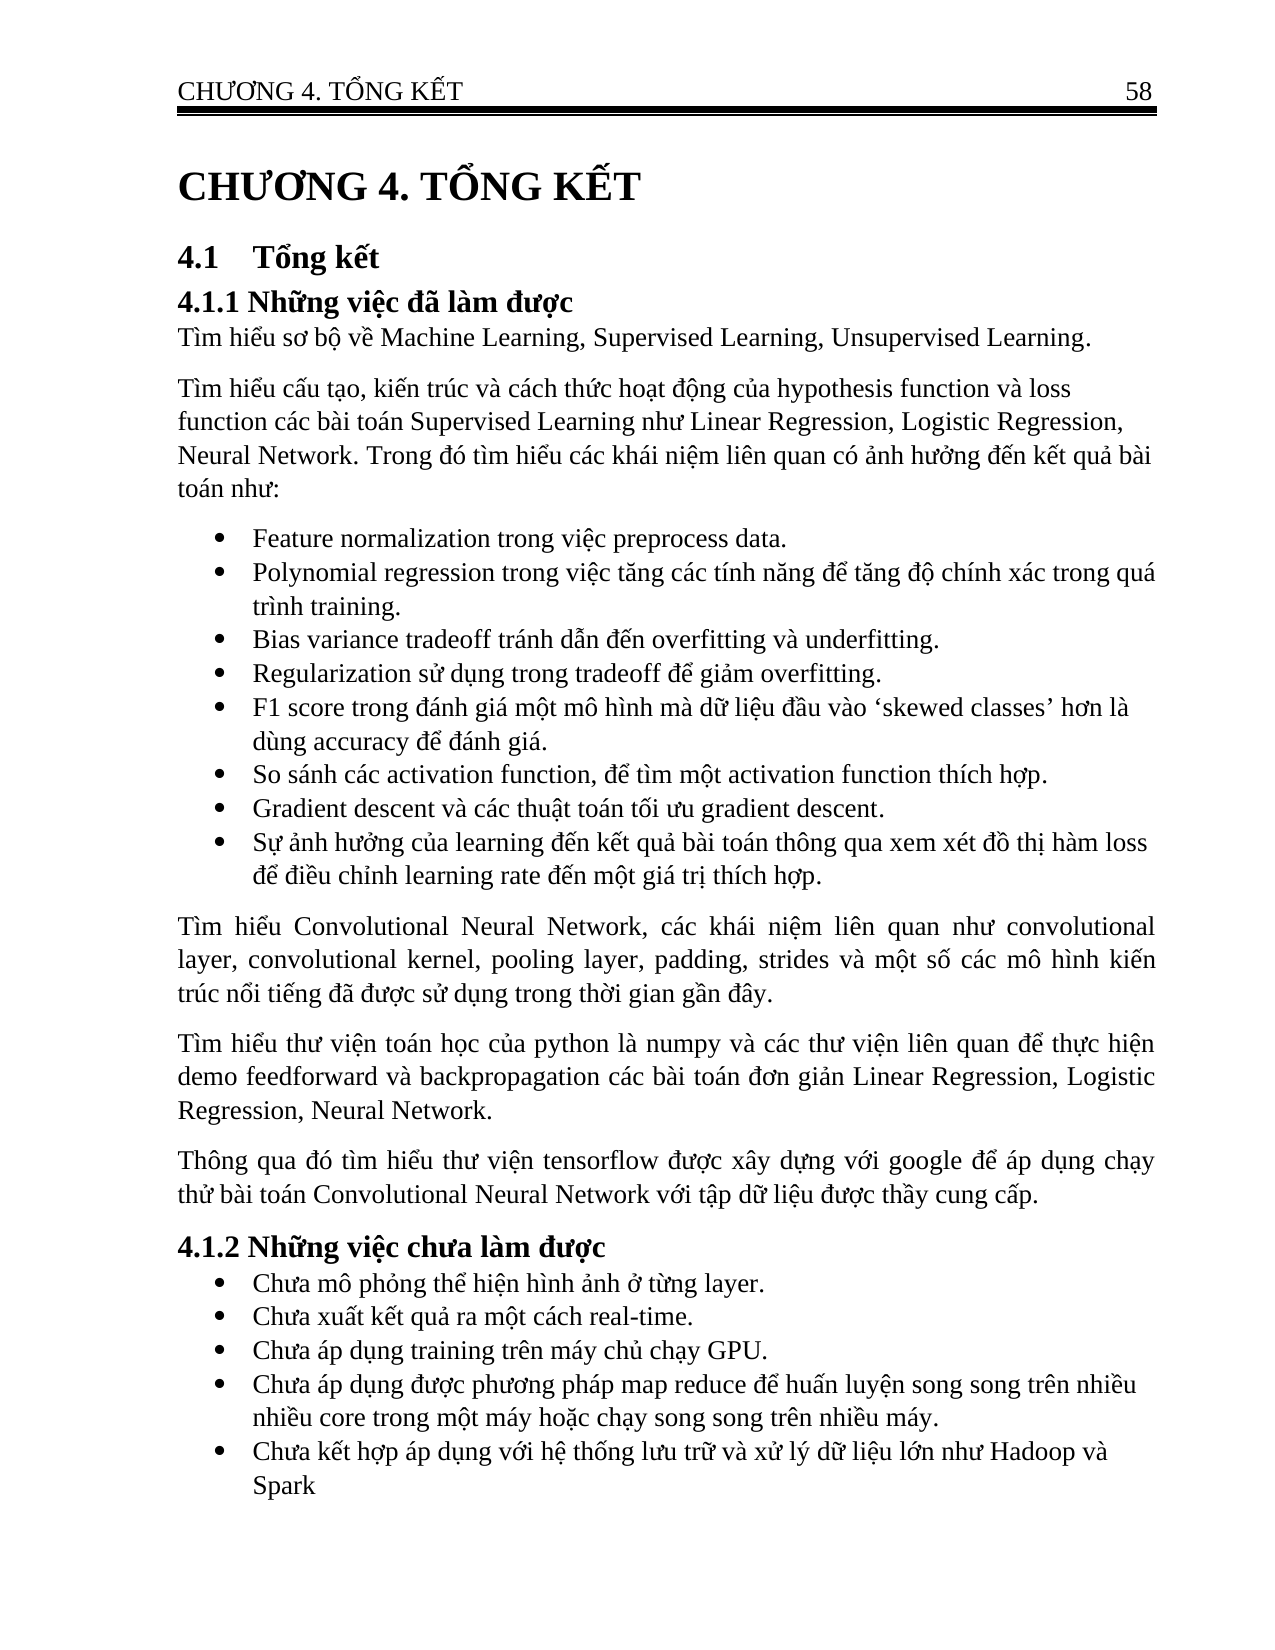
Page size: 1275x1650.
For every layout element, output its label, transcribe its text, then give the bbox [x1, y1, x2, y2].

list Sự ảnh hưởng của learning đến kết quả bài toán thông qua xem xét đồ thị hàm loss để điều chỉnh learning rate đến một giá trị thích hợp. [215, 826, 1157, 891]
subtitle 4.1.2 Những việc chưa làm được [177, 1228, 1157, 1264]
list Chưa xuất kết quả ra một cách real-time. [215, 1300, 1157, 1332]
list Regularization sử dụng trong tradeoff để giảm overfitting. [215, 657, 1157, 688]
list So sánh các activation function, để tìm một activation function thích hợp. [215, 758, 1157, 789]
list Chưa áp dụng được phương pháp map reduce để huấn luyện song song trên nhiều nhiều core trong một máy hoặc chạy song song trên nhiều máy. [215, 1368, 1157, 1433]
list Chưa mô phỏng thể hiện hình ảnh ở từng layer. [215, 1267, 1157, 1298]
list Chưa kết hợp áp dụng với hệ thống lưu trữ và xử lý dữ liệu lớn như Hadoop và Spark [215, 1435, 1157, 1500]
text Tìm hiểu cấu tạo, kiến trúc và cách thức hoạt động của hypothesis function và loss function các bài toán Supervised Learning như Linear Regression, Logistic Regression, Neural Network. Trong đó tìm hiểu các khái niệm liên quan có ảnh hưởng đến kết quả bài toán như: [177, 372, 1157, 503]
text Tìm hiểu sơ bộ về Machine Learning, Supervised Learning, Unsupervised Learning. [177, 322, 1157, 353]
text Tìm hiểu thư viện toán học của python là numpy và các thư viện liên quan để thực hiện demo feedforward và backpropagation các bài toán đơn giản Linear Regression, Logistic Regression, Neural Network. [177, 1027, 1157, 1125]
list Chưa áp dụng training trên máy chủ chạy GPU. [215, 1334, 1157, 1365]
text Thông qua đó tìm hiểu thư viện tensorflow được xây dựng với google để áp dụng chạy thử bài toán Convolutional Neural Network với tập dữ liệu được thầy cung cấp. [177, 1144, 1157, 1209]
subtitle CHƯƠNG 4. TỔNG KẾT [177, 161, 1157, 209]
list Feature normalization trong việc preprocess data. [215, 523, 1157, 554]
list Gradient descent và các thuật toán tối ưu gradient descent. [215, 792, 1157, 823]
subtitle Tổng kết [177, 237, 1157, 276]
list F1 score trong đánh giá một mô hình mà dữ liệu đầu vào ‘skewed classes’ hơn là dùng accuracy để đánh giá. [215, 691, 1157, 756]
text Tìm hiểu Convolutional Neural Network, các khái niệm liên quan như convolutional layer, convolutional kernel, pooling layer, padding, strides và một số các mô hình kiến trúc nổi tiếng đã được sử dụng trong thời gian gần đây. [177, 909, 1157, 1008]
list Polynomial regression trong việc tăng các tính năng để tăng độ chính xác trong quá trình training. [215, 556, 1157, 621]
subtitle 4.1.1 Những việc đã làm được [177, 283, 1157, 319]
list Bias variance tradeoff tránh dẫn đến overfitting và underfitting. [215, 623, 1157, 655]
